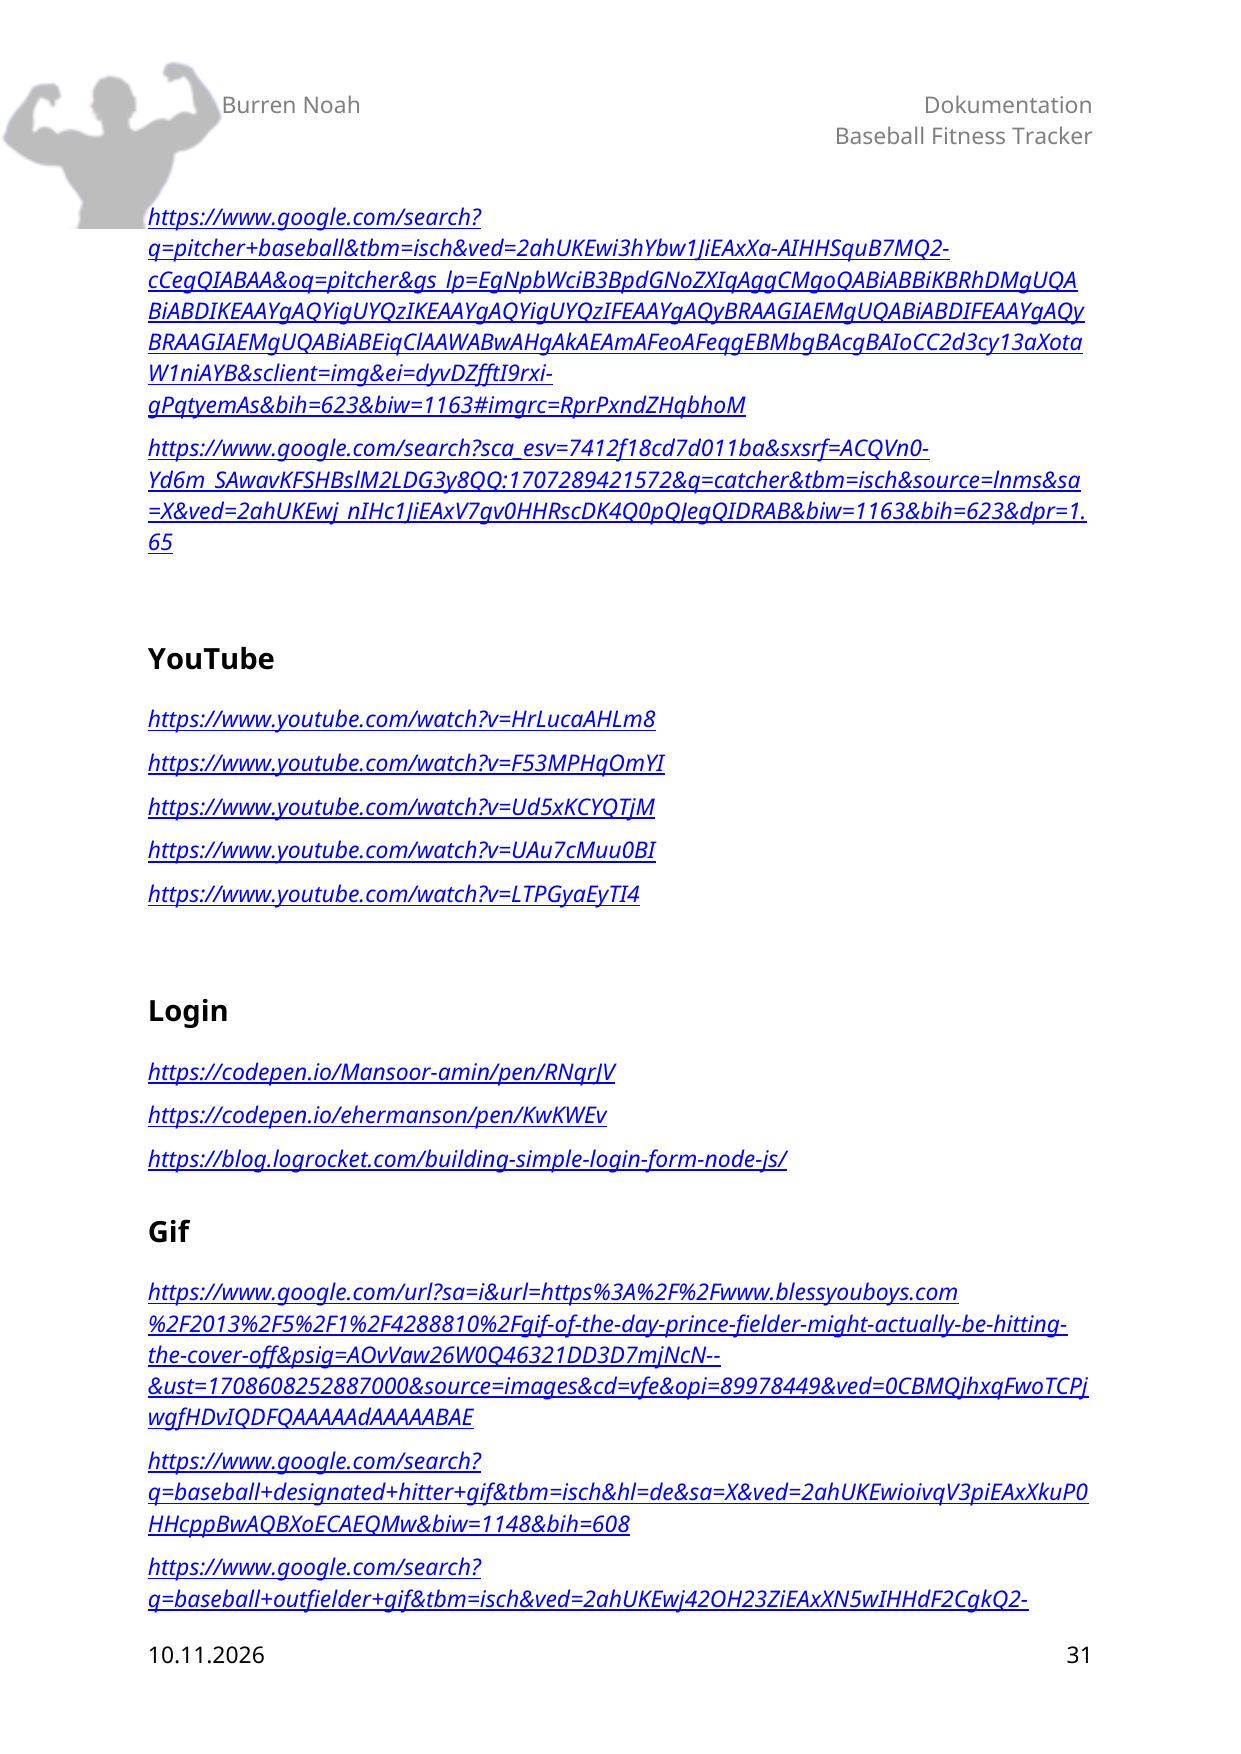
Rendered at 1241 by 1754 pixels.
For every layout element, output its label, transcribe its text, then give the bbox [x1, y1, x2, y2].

text https://blog.logrocket.com/building-simple-login-form-node-js/ [148, 1143, 1093, 1174]
subtitle YouTube [148, 638, 1093, 678]
text https://www.youtube.com/watch?v=LTPGyaEyTI4 [148, 878, 1093, 909]
text https://www.google.com/search?sca_esv=7412f18cd7d011ba&sxsrf=ACQVn0-Yd6m_SAwavKFSHBslM2LDG3y8QQ:1707289421572&q=catcher&tbm=isch&source=lnms&sa=X&ved=2ahUKEwj_nIHc1JiEAxV7gv0HHRscDK4Q0pQJegQIDRAB&biw=1163&bih=623&dpr=1.65 [148, 432, 1093, 557]
text https://codepen.io/Mansoor-amin/pen/RNqrJV [148, 1055, 1093, 1087]
text https://www.youtube.com/watch?v=Ud5xKCYQTjM [148, 791, 1093, 822]
text https://www.google.com/url?sa=i&url=https%3A%2F%2Fwww.blessyouboys.com%2F2013%2F5%2F1%2F4288810%2Fgif-of-the-day-prince-fielder-might-actually-be-hitting-the-cover-off&psig=AOvVaw26W0Q46321DD3D7mjNcN--&ust=1708608252887000&source=images&cd=vfe&opi=89978449&ved=0CBMQjhxqFwoTCPjwgfHDvIQDFQAAAAAdAAAAABAE [148, 1276, 1093, 1433]
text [148, 1551, 1093, 1614]
text https://codepen.io/ehermanson/pen/KwKWEv [148, 1099, 1093, 1130]
text https://www.youtube.com/watch?v=UAu7cMuu0BI [148, 834, 1093, 866]
text https://www.youtube.com/watch?v=HrLucaAHLm8 [148, 703, 1093, 734]
subtitle Login [148, 991, 1093, 1030]
text https://www.google.com/search?q=baseball+designated+hitter+gif&tbm=isch&hl=de&sa=X&ved=2ahUKEwioivqV3piEAxXkuP0HHcppBwAQBXoECAEQMw&biw=1148&bih=608 [148, 1445, 1093, 1539]
subtitle Gif [148, 1212, 1093, 1251]
text https://www.youtube.com/watch?v=F53MPHqOmYI [148, 747, 1093, 778]
text https://www.google.com/search?q=pitcher+baseball&tbm=isch&ved=2ahUKEwi3hYbw1JiEAxXa-AIHHSquB7MQ2-cCegQIABAA&oq=pitcher&gs_lp=EgNpbWciB3BpdGNoZXIqAggCMgoQABiABBiKBRhDMgUQABiABDIKEAAYgAQYigUYQzIKEAAYgAQYigUYQzIFEAAYgAQyBRAAGIAEMgUQABiABDIFEAAYgAQyBRAAGIAEMgUQABiABEiqClAAWABwAHgAkAEAmAFeoAFeqgEBMbgBAcgBAIoCC2d3cy13aXotaW1niAYB&sclient=img&ei=dyvDZfftI9rxi-gPqtyemAs&bih=623&biw=1163#imgrc=RprPxndZHqbhoM [148, 201, 1093, 420]
